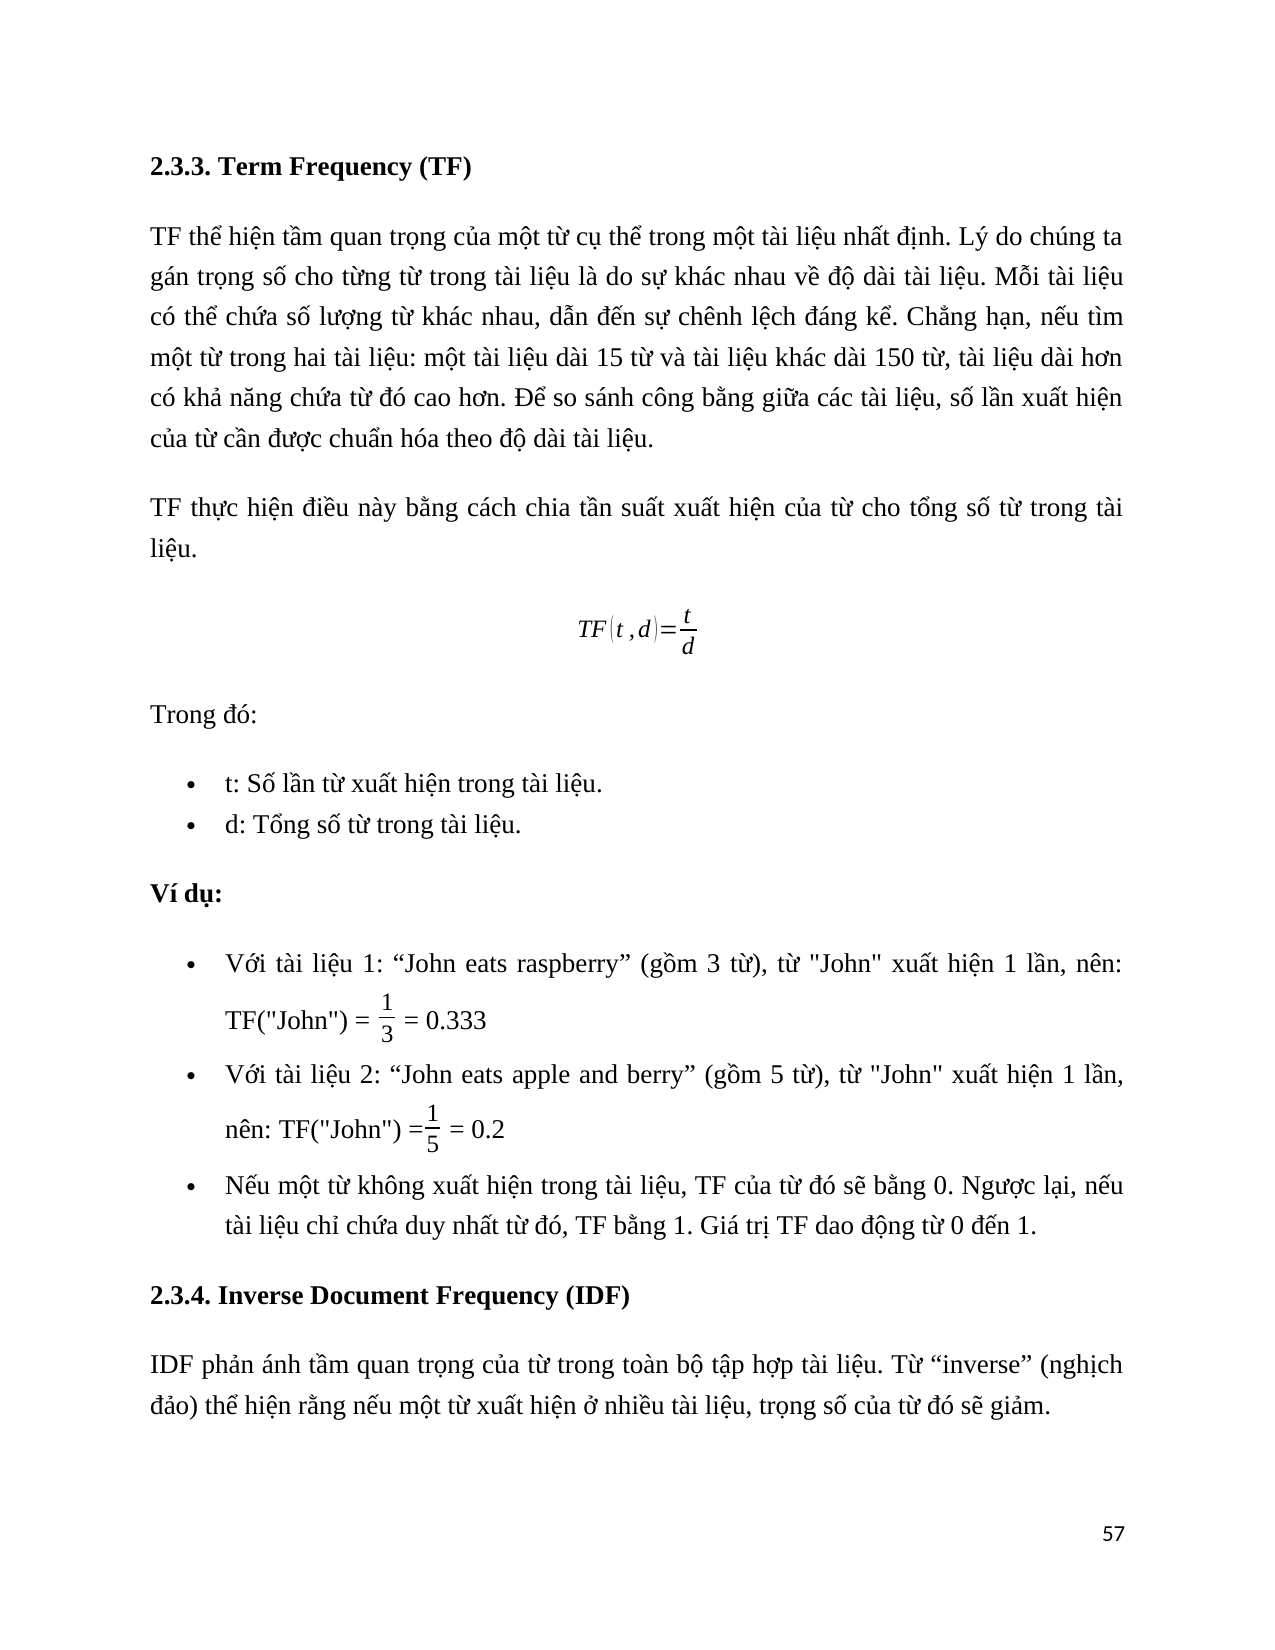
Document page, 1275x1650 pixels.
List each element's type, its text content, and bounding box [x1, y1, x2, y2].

list t: Số lần từ xuất hiện trong tài liệu. [187, 767, 1125, 799]
text Ví dụ: [150, 877, 1125, 909]
text TF thực hiện điều này bằng cách chia tần suất xuất hiện của từ cho tổng số từ trong tài liệu. [150, 491, 1125, 563]
text TF thể hiện tầm quan trọng của một từ cụ thể trong một tài liệu nhất định. Lý do chúng ta gán trọng số cho từng từ trong tài liệu là do sự khác nhau về độ dài tài liệu. Mỗi tài liệu có thể chứa số lượng từ khác nhau, dẫn đến sự chênh lệch đáng kể. Chẳng hạn, nếu tìm một từ trong hai tài liệu: một tài liệu dài 15 từ và tài liệu khác dài 150 từ, tài liệu dài hơn có khả năng chứa từ đó cao hơn. Để so sánh công bằng giữa các tài liệu, số lần xuất hiện của từ cần được chuẩn hóa theo độ dài tài liệu. [150, 219, 1125, 453]
subtitle 2.3.3. Term Frequency (TF) [150, 150, 1125, 181]
list d: Tổng số từ trong tài liệu. [187, 808, 1125, 839]
text Trong đó: [150, 698, 1125, 729]
list Với tài liệu 2: “John eats apple and berry” (gồm 5 từ), từ "John" xuất hiện 1 lần, nên: TF("John") = = 0.2 [187, 1059, 1125, 1158]
subtitle 2.3.4. Inverse Document Frequency (IDF) [150, 1279, 1125, 1310]
list Nếu một từ không xuất hiện trong tài liệu, TF của từ đó sẽ bằng 0. Ngược lại, nếu tài liệu chỉ chứa duy nhất từ đó, TF bằng 1. Giá trị TF dao động từ 0 đến 1. [187, 1169, 1125, 1240]
list Với tài liệu 1: “John eats raspberry” (gồm 3 từ), từ "John" xuất hiện 1 lần, nên: TF("John") = = 0.333 [187, 947, 1125, 1048]
text IDF phản ánh tầm quan trọng của từ trong toàn bộ tập hợp tài liệu. Từ “inverse” (nghịch đảo) thể hiện rằng nếu một từ xuất hiện ở nhiều tài liệu, trọng số của từ đó sẽ giảm. [150, 1348, 1125, 1420]
